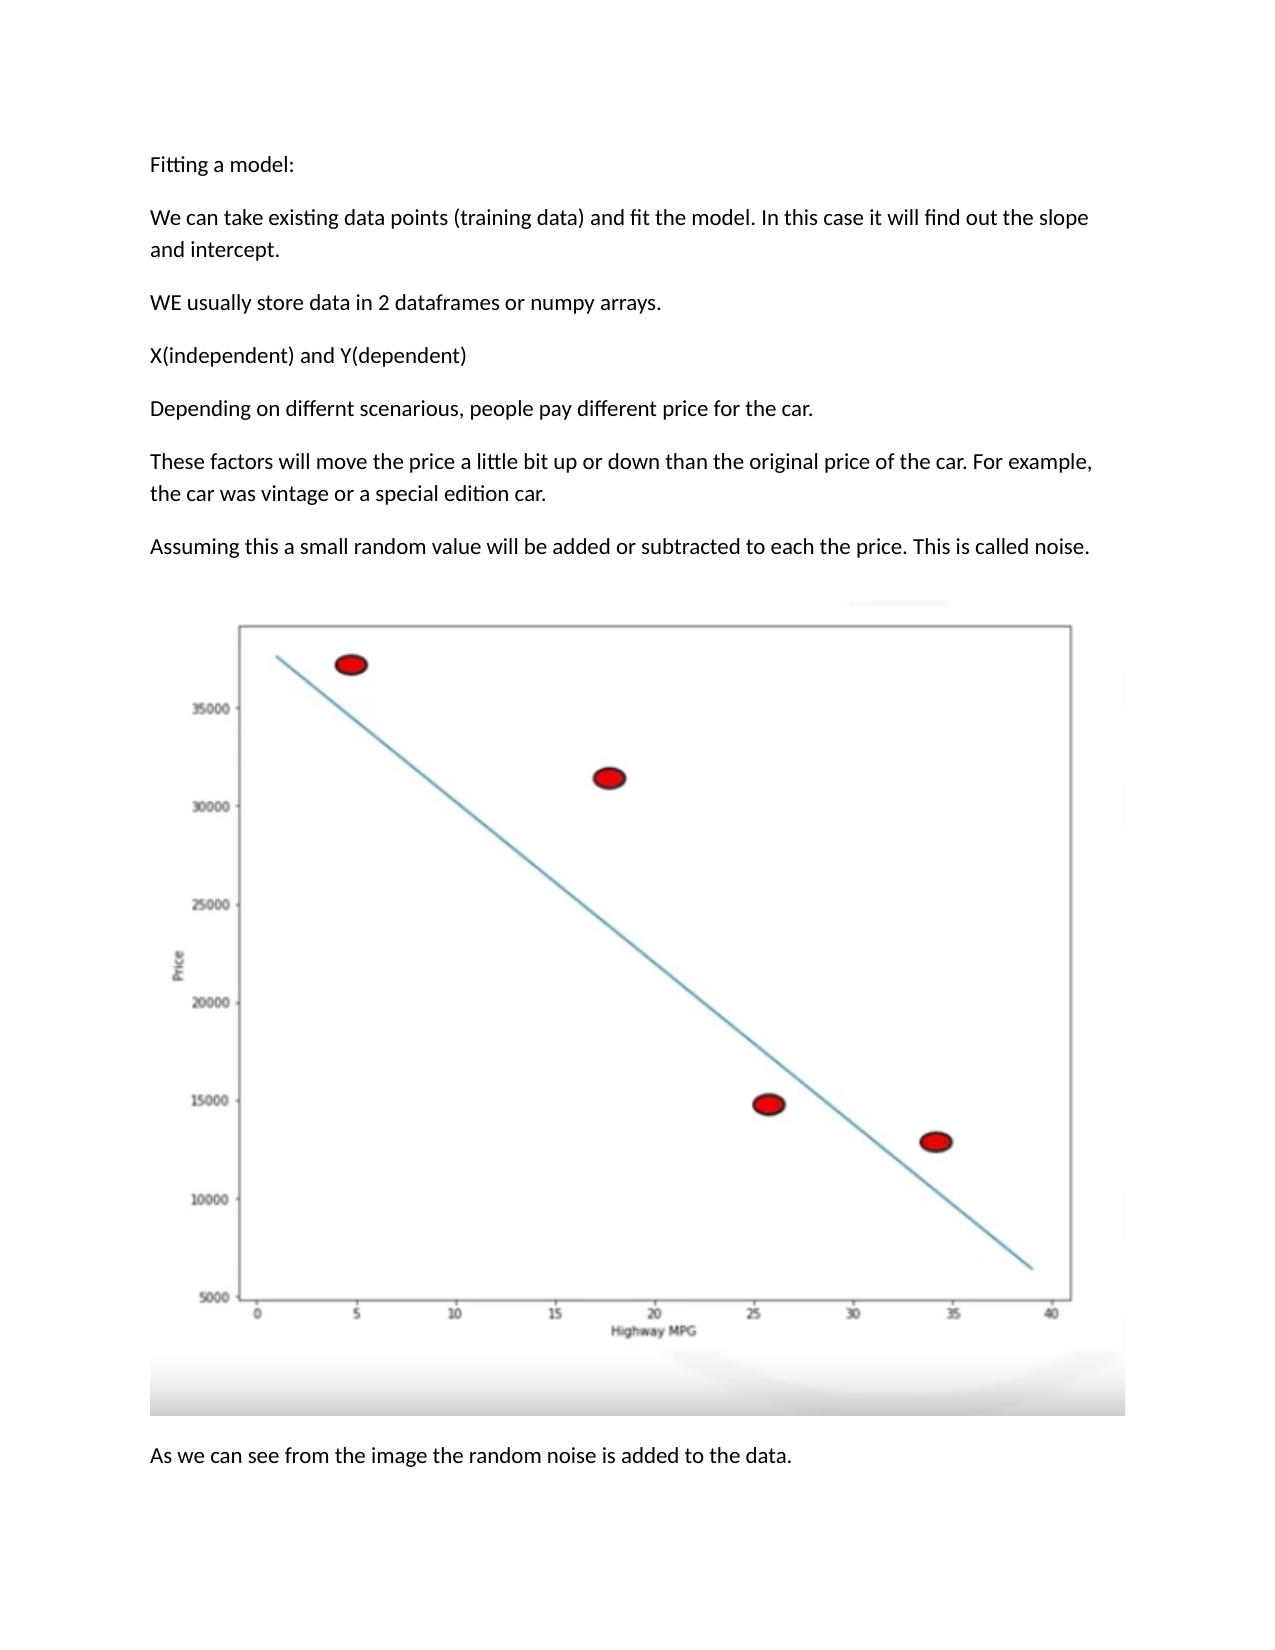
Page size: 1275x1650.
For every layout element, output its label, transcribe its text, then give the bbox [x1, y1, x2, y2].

text Assuming this a small random value will be added or subtracted to each the price. This is called noise. [150, 532, 1125, 561]
text Depending on differnt scenarious, people pay different price for the car. [150, 394, 1125, 422]
text As we can see from the image the random noise is added to the data. [150, 1441, 1125, 1469]
text X(independent) and Y(dependent) [150, 341, 1125, 369]
picture [150, 585, 1125, 1416]
text Fitting a model: [150, 150, 1125, 178]
text These factors will move the price a little bit up or down than the original price of the car. For example, the car was vintage or a special edition car. [150, 447, 1125, 507]
text WE usually store data in 2 dataframes or numpy arrays. [150, 288, 1125, 316]
text We can take existing data points (training data) and fit the model. In this case it will find out the slope and intercept. [150, 203, 1125, 263]
